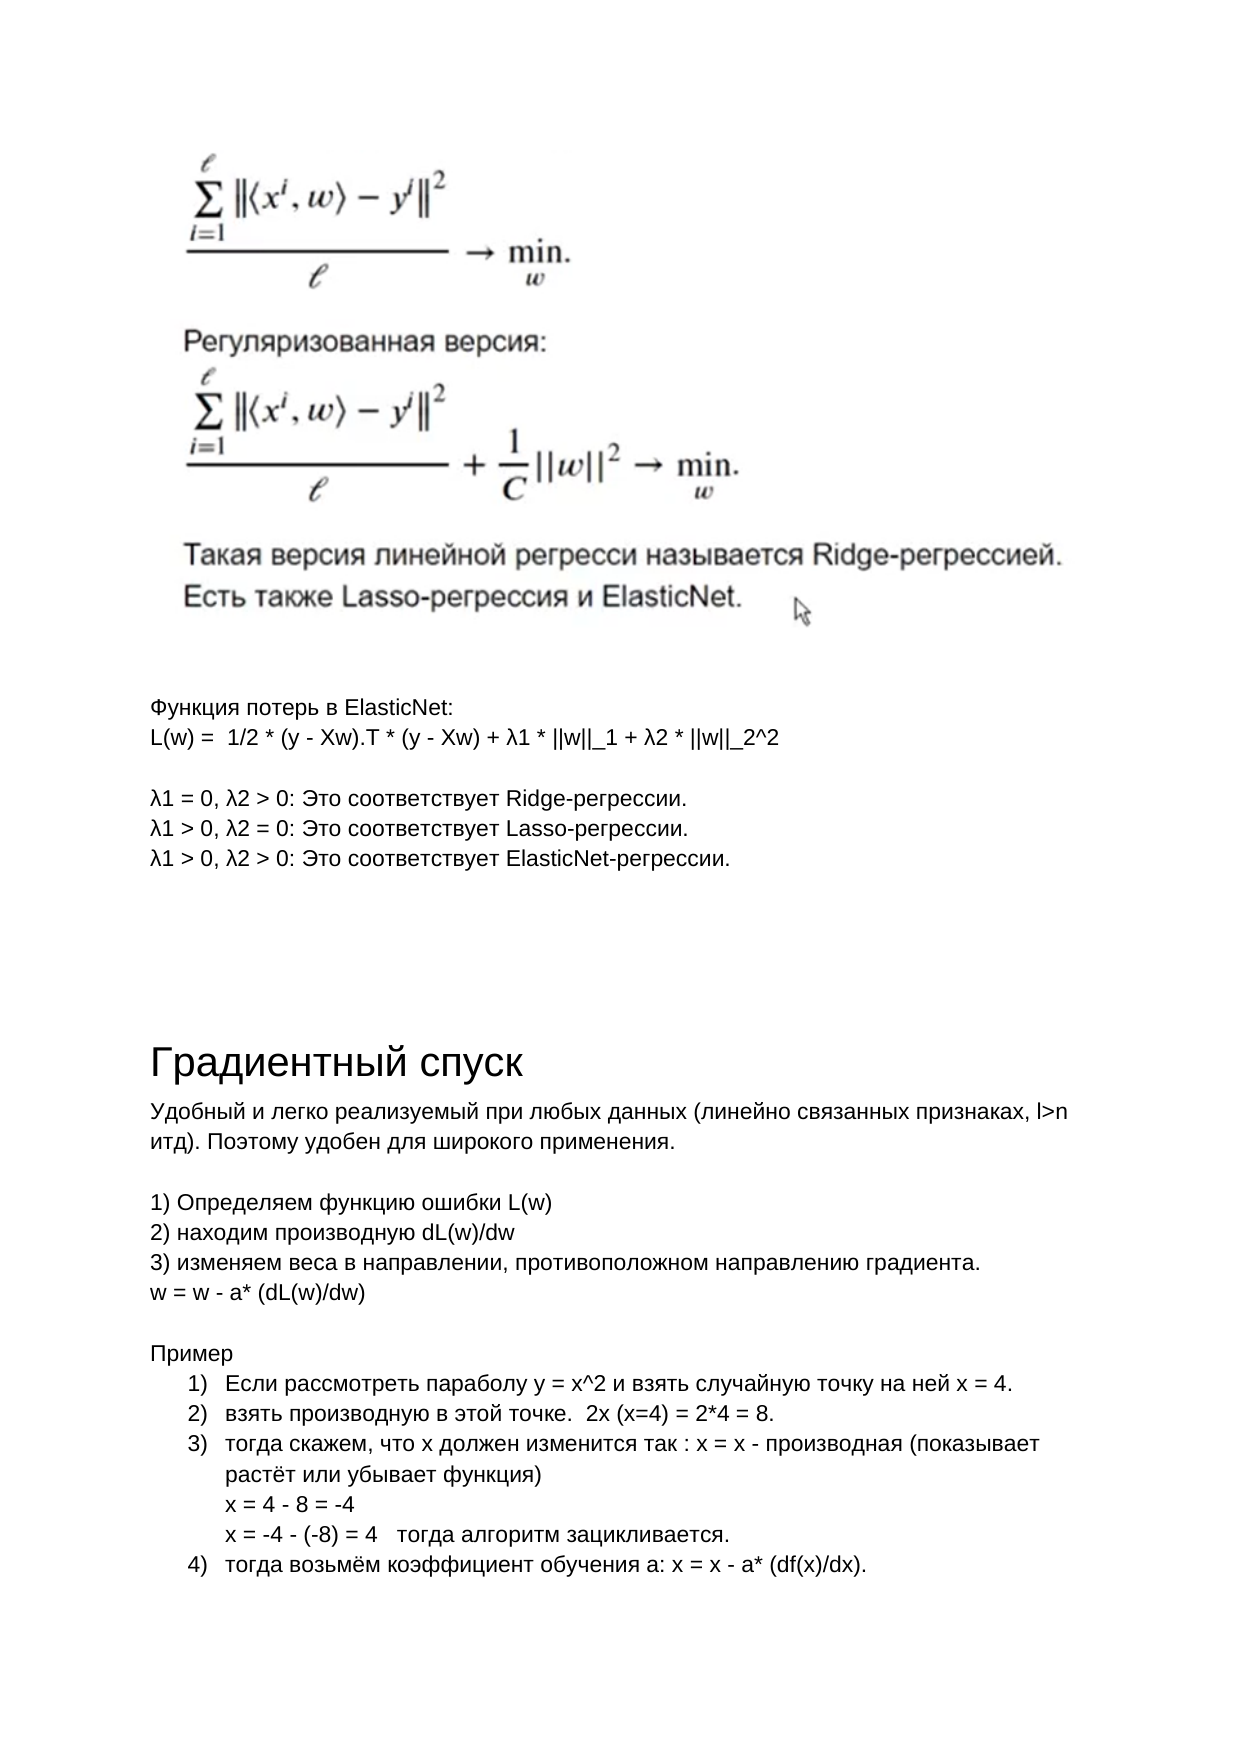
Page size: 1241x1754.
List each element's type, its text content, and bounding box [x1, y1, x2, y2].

text x = 4 - 8 = -4 [150, 1491, 1090, 1517]
text λ1 = 0, λ2 > 0: Это соответствует Ridge-регрессии. [150, 784, 1090, 811]
subtitle Градиентный спуск [150, 1038, 1090, 1086]
text x = -4 - (-8) = 4 тогда алгоритм зацикливается. [150, 1521, 1090, 1547]
text 3) изменяем веса в направлении, противоположном направлению градиента. [150, 1249, 1090, 1276]
text Функция потерь в ElasticNet: [150, 694, 1090, 720]
text λ1 > 0, λ2 = 0: Это соответствует Lasso-регрессии. [150, 815, 1090, 841]
list Если рассмотреть параболу y = x^2 и взять случайную точку на ней x = 4. [187, 1370, 1090, 1396]
text w = w - a* (dL(w)/dw) [150, 1279, 1090, 1306]
text Удобный и легко реализуемый при любых данных (линейно связанных признаках, l>n итд). Поэтому удобен для широкого применения. [150, 1098, 1090, 1155]
text λ1 > 0, λ2 > 0: Это соответствует ElasticNet-регрессии. [150, 845, 1090, 871]
text Пример [150, 1340, 1090, 1366]
text 1) Определяем функцию ошибки L(w) [150, 1189, 1090, 1215]
list тогда скажем, что x должен изменится так : x = x - производная (показывает растёт или убывает функция) [187, 1430, 1090, 1487]
list взять производную в этой точке. 2x (x=4) = 2*4 = 8. [187, 1400, 1090, 1427]
picture [150, 150, 1091, 630]
list тогда возьмём коэффициент обучения а: x = x - a* (df(x)/dx). [187, 1551, 1090, 1578]
text 2) находим производную dL(w)/dw [150, 1219, 1090, 1245]
text L(w) = 1/2 * (y - Xw).T * (y - Xw) + λ1 * ||w||_1 + λ2 * ||w||_2^2 [150, 724, 1090, 751]
